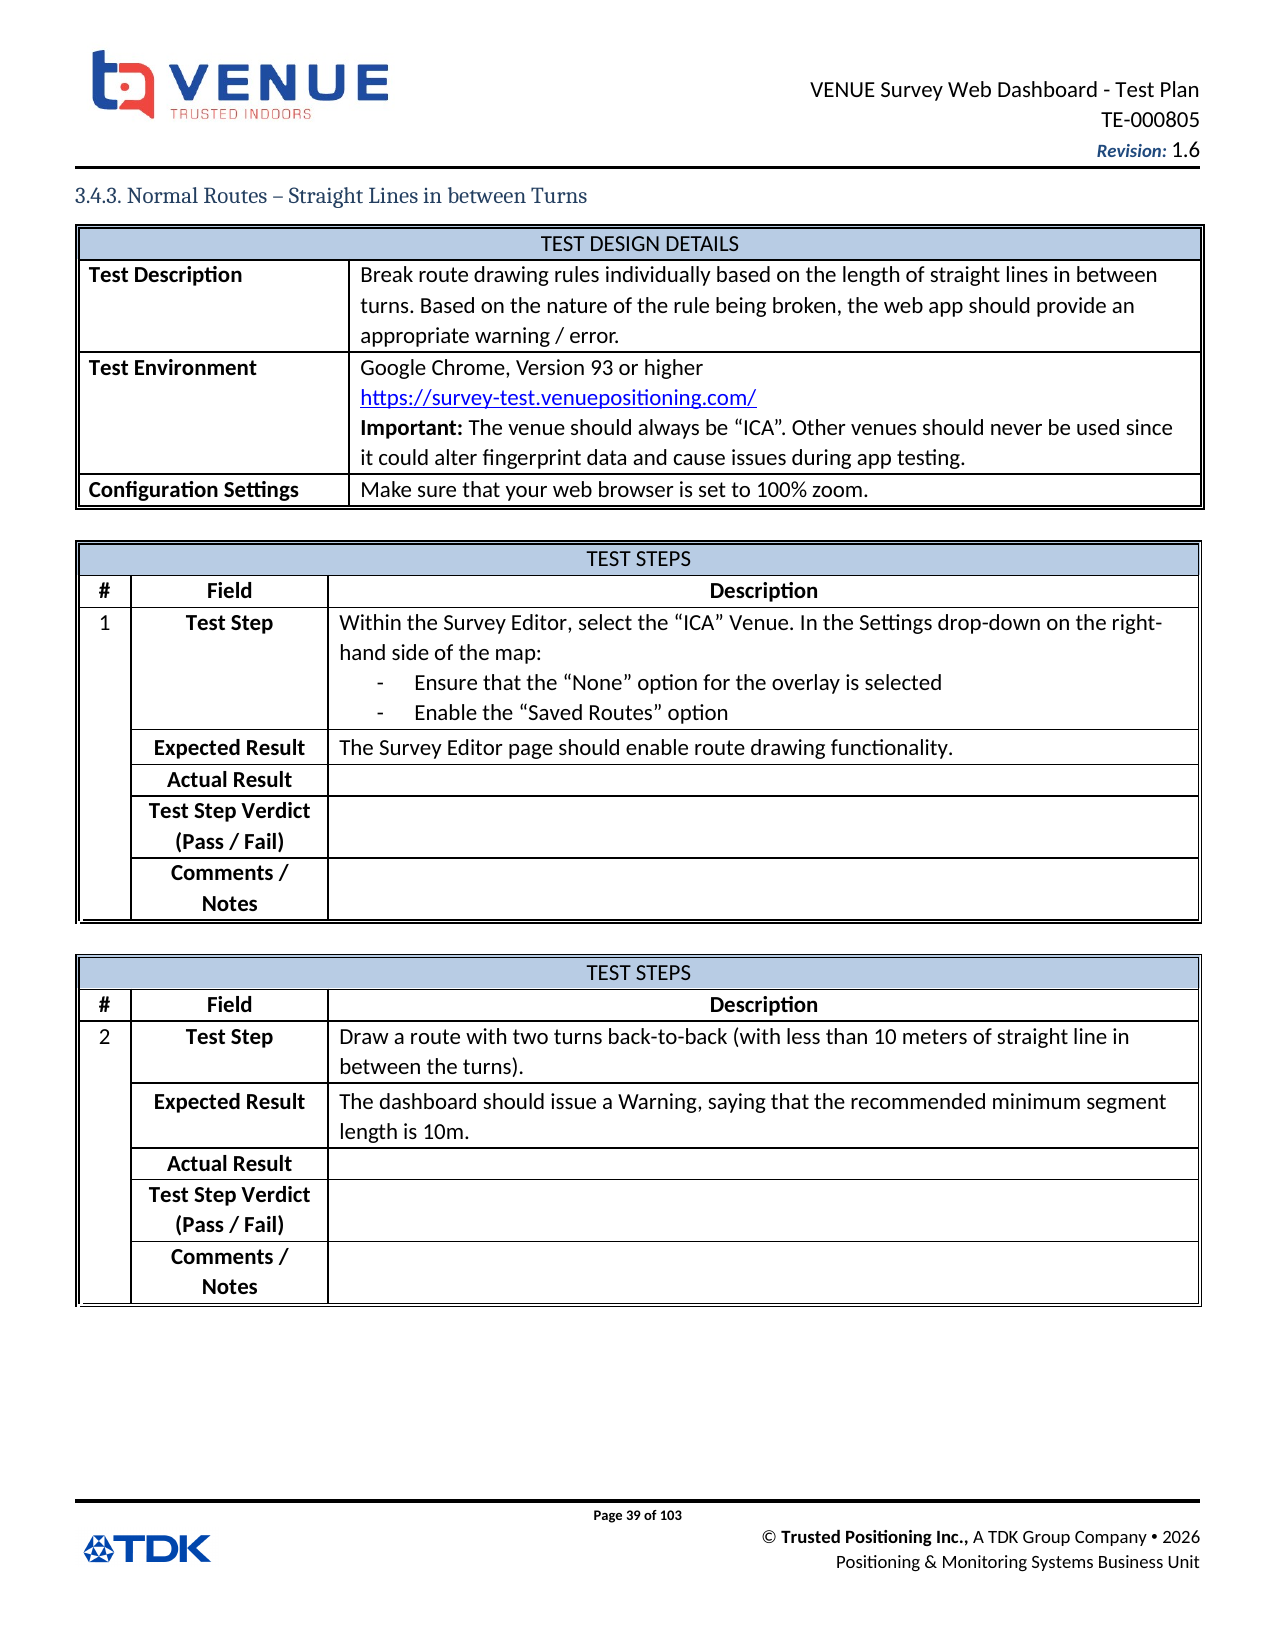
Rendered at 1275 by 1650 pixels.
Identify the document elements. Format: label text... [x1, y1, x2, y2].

table_cell Actual Result [132, 765, 327, 795]
table_header test steps [80, 545, 1198, 575]
table_cell Break route drawing rules individually based on the length of straight lines in between turns. Based on the nature of the rule being broken, the web app should provide an appropriate warning / error. [350, 261, 1200, 351]
table_cell The dashboard should issue a Warning, saying that the recommended minimum segment length is 10m. [329, 1084, 1198, 1147]
table_header Test Design Details [80, 229, 1200, 259]
table_cell Test Step Verdict (Pass / Fail) [132, 1180, 327, 1241]
table_cell Test Description [80, 261, 348, 351]
table_cell Test Step Verdict (Pass / Fail) [132, 797, 327, 857]
table_cell Description [329, 576, 1198, 606]
table_cell Expected Result [132, 1084, 327, 1147]
table_cell Test Environment [80, 353, 348, 473]
table_cell 2 [80, 1022, 130, 1302]
table_cell [329, 1149, 1198, 1179]
table_cell Actual Result [132, 1149, 327, 1179]
table_cell Within the Survey Editor, select the “ICA” Venue. In the Settings drop-down on the right-hand side of the map: Ensure that the “None” option for the overlay is selected Enable the “Saved Routes” option [329, 608, 1198, 729]
table_cell # [80, 990, 130, 1020]
table_cell Expected Result [132, 730, 327, 763]
table_cell Field [132, 576, 327, 606]
table_cell [329, 1242, 1198, 1302]
table_cell Description [329, 990, 1198, 1020]
table_header test steps [80, 958, 1198, 988]
table_cell [329, 1180, 1198, 1241]
table_cell Google Chrome, Version 93 or higher https://survey-test.venuepositioning.com/ Important: The venue should always be “ICA”. Other venues should never be used since it could alter fingerprint data and cause issues during app testing. [350, 353, 1200, 473]
picture [75, 30, 403, 131]
table_cell Field [132, 990, 327, 1020]
table_cell The Survey Editor page should enable route drawing functionality. [329, 730, 1198, 763]
table_cell Configuration Settings [80, 475, 348, 505]
table_cell Test Step [132, 1022, 327, 1082]
table_cell 1 [80, 608, 130, 919]
table_cell Comments / Notes [132, 1242, 327, 1302]
table_cell Test Step [132, 608, 327, 729]
table_cell Comments / Notes [132, 859, 327, 919]
table_cell [329, 859, 1198, 919]
table_cell Make sure that your web browser is set to 100% zoom. [350, 475, 1200, 505]
table_cell [329, 797, 1198, 857]
table_cell [329, 765, 1198, 795]
table_cell # [80, 576, 130, 606]
text Normal Routes – Straight Lines in between Turns [75, 183, 1200, 209]
picture [75, 1527, 219, 1567]
table_cell Draw a route with two turns back-to-back (with less than 10 meters of straight line in between the turns). [329, 1022, 1198, 1082]
